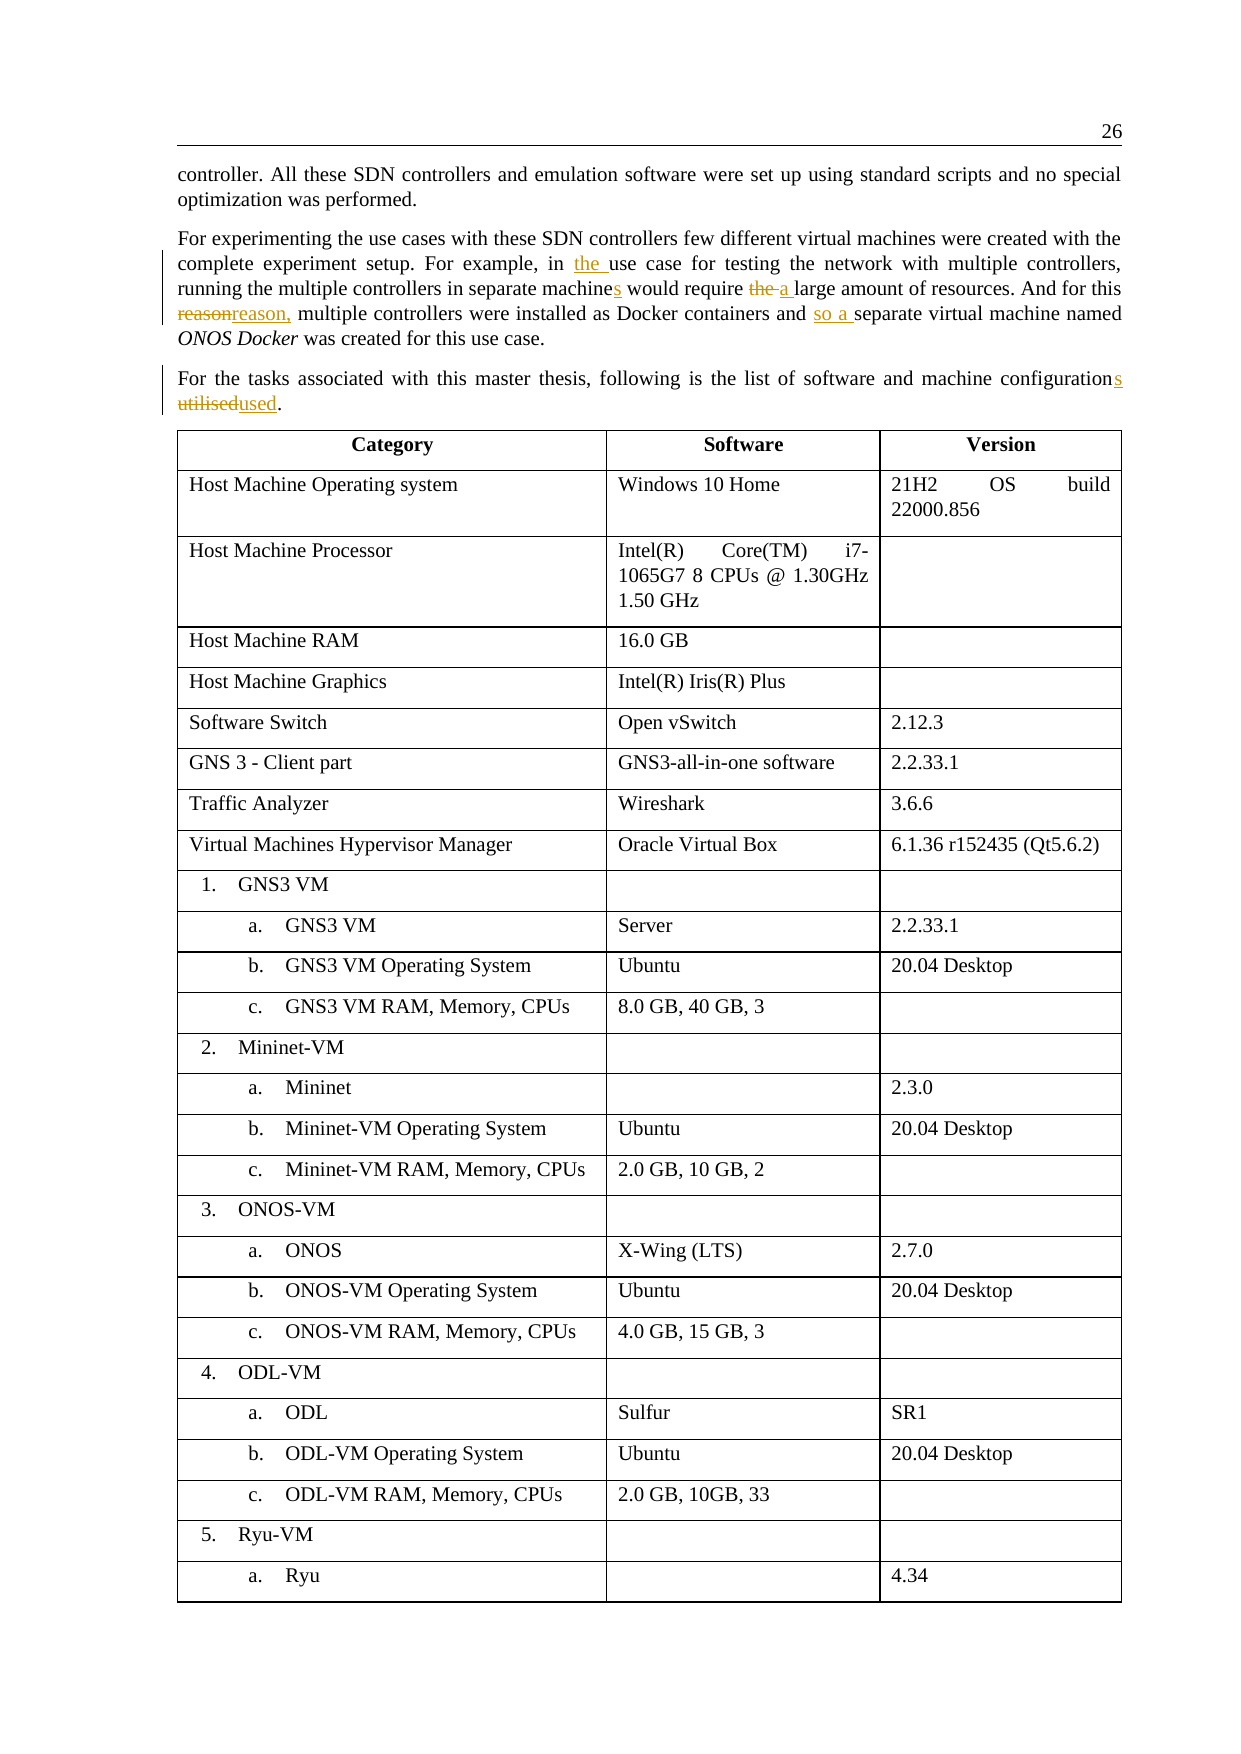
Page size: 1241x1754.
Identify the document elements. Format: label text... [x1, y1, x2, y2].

table_header Software [607, 431, 879, 470]
table_cell [881, 1481, 1121, 1520]
table_cell Mininet [178, 1074, 606, 1114]
table_cell Software Switch [178, 709, 606, 748]
table_cell X-Wing (LTS) [607, 1237, 879, 1276]
table_cell Wireshark [607, 790, 879, 829]
table_cell [881, 537, 1121, 626]
table_cell 2.12.3 [881, 709, 1121, 748]
table_cell 2.2.33.1 [881, 749, 1121, 789]
table_cell [607, 1034, 879, 1073]
table_cell Mininet-VM RAM, Memory, CPUs [178, 1156, 606, 1195]
table_cell Host Machine Graphics [178, 668, 606, 708]
table_cell ONOS-VM RAM, Memory, CPUs [178, 1318, 606, 1358]
table_cell 21H2 OS build 22000.856 [881, 471, 1121, 536]
table_cell [881, 1034, 1121, 1073]
table_cell Host Machine Processor [178, 537, 606, 626]
table_cell [881, 1318, 1121, 1358]
table_cell [607, 1521, 879, 1561]
table_cell Ubuntu [607, 1440, 879, 1479]
table_cell Open vSwitch [607, 709, 879, 748]
table_cell [881, 668, 1121, 708]
table_cell Ubuntu [607, 1115, 879, 1154]
table_cell Mininet-VM Operating System [178, 1115, 606, 1154]
table_cell 20.04 Desktop [881, 953, 1121, 992]
table_cell [881, 1359, 1121, 1398]
table_cell [607, 1196, 879, 1236]
table_cell 2.7.0 [881, 1237, 1121, 1276]
table_cell GNS3 VM Operating System [178, 953, 606, 992]
table_cell [881, 1521, 1121, 1561]
table_cell Server [607, 912, 879, 951]
table_cell Ubuntu [607, 953, 879, 992]
table_cell ODL-VM RAM, Memory, CPUs [178, 1481, 606, 1520]
table_cell 20.04 Desktop [881, 1278, 1121, 1317]
table_cell ONOS [178, 1237, 606, 1276]
table_cell [607, 871, 879, 911]
table_cell Windows 10 Home [607, 471, 879, 536]
table_cell [607, 1074, 879, 1114]
table_cell 2.0 GB, 10GB, 33 [607, 1481, 879, 1520]
text For experimenting the use cases with these SDN controllers few different virtual machines were created with the complete experiment setup. For example, in use case for testing the network with multiple controllers, running the multiple controllers in separate machine would require large amount of resources. And for this multiple controllers were installed as Docker containers and separate virtual machine named ONOS Docker was created for this use case. [177, 225, 1122, 350]
table_cell Host Machine Operating system [178, 471, 606, 536]
table_cell Virtual Machines Hypervisor Manager [178, 831, 606, 870]
table_cell 2.0 GB, 10 GB, 2 [607, 1156, 879, 1195]
table_cell Sulfur [607, 1399, 879, 1439]
table_cell ONOS-VM Operating System [178, 1278, 606, 1317]
table_cell 2.3.0 [881, 1074, 1121, 1114]
table_cell 16.0 GB [607, 628, 879, 667]
table_cell 3.6.6 [881, 790, 1121, 829]
table_cell 4.0 GB, 15 GB, 3 [607, 1318, 879, 1358]
table_header Version [881, 431, 1121, 470]
table_cell 6.1.36 r152435 (Qt5.6.2) [881, 831, 1121, 870]
table_cell GNS3 VM [178, 871, 606, 911]
table_cell 20.04 Desktop [881, 1115, 1121, 1154]
table_cell ODL-VM [178, 1359, 606, 1398]
table_cell Ubuntu [607, 1278, 879, 1317]
table_cell GNS3 VM RAM, Memory, CPUs [178, 993, 606, 1033]
table_cell [881, 1196, 1121, 1236]
table_cell Ryu [178, 1562, 606, 1601]
table_cell [607, 1562, 879, 1601]
table_cell GNS3-all-in-one software [607, 749, 879, 789]
text For the tasks associated with this master thesis, following is the list of software and machine configuration . [177, 365, 1122, 415]
table_cell ONOS-VM [178, 1196, 606, 1236]
table_cell [607, 1359, 879, 1398]
table_cell 20.04 Desktop [881, 1440, 1121, 1479]
table_cell Intel(R) Iris(R) Plus [607, 668, 879, 708]
table_cell [881, 1156, 1121, 1195]
table_cell Host Machine RAM [178, 628, 606, 667]
table_cell [881, 993, 1121, 1033]
table_cell GNS3 VM [178, 912, 606, 951]
table_cell ODL-VM Operating System [178, 1440, 606, 1479]
table_cell 8.0 GB, 40 GB, 3 [607, 993, 879, 1033]
table_cell [881, 628, 1121, 667]
table_header Category [178, 431, 606, 470]
table_cell 4.34 [881, 1562, 1121, 1601]
table_cell Ryu-VM [178, 1521, 606, 1561]
table_cell Oracle Virtual Box [607, 831, 879, 870]
table_cell Traffic Analyzer [178, 790, 606, 829]
table_cell 2.2.33.1 [881, 912, 1121, 951]
table_cell [881, 871, 1121, 911]
table_cell SR1 [881, 1399, 1121, 1439]
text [177, 161, 1122, 211]
table_cell Mininet-VM [178, 1034, 606, 1073]
table_cell Intel(R) Core(TM) i7-1065G7 8 CPUs @ 1.30GHz 1.50 GHz [607, 537, 879, 626]
table_cell ODL [178, 1399, 606, 1439]
table_cell GNS 3 - Client part [178, 749, 606, 789]
